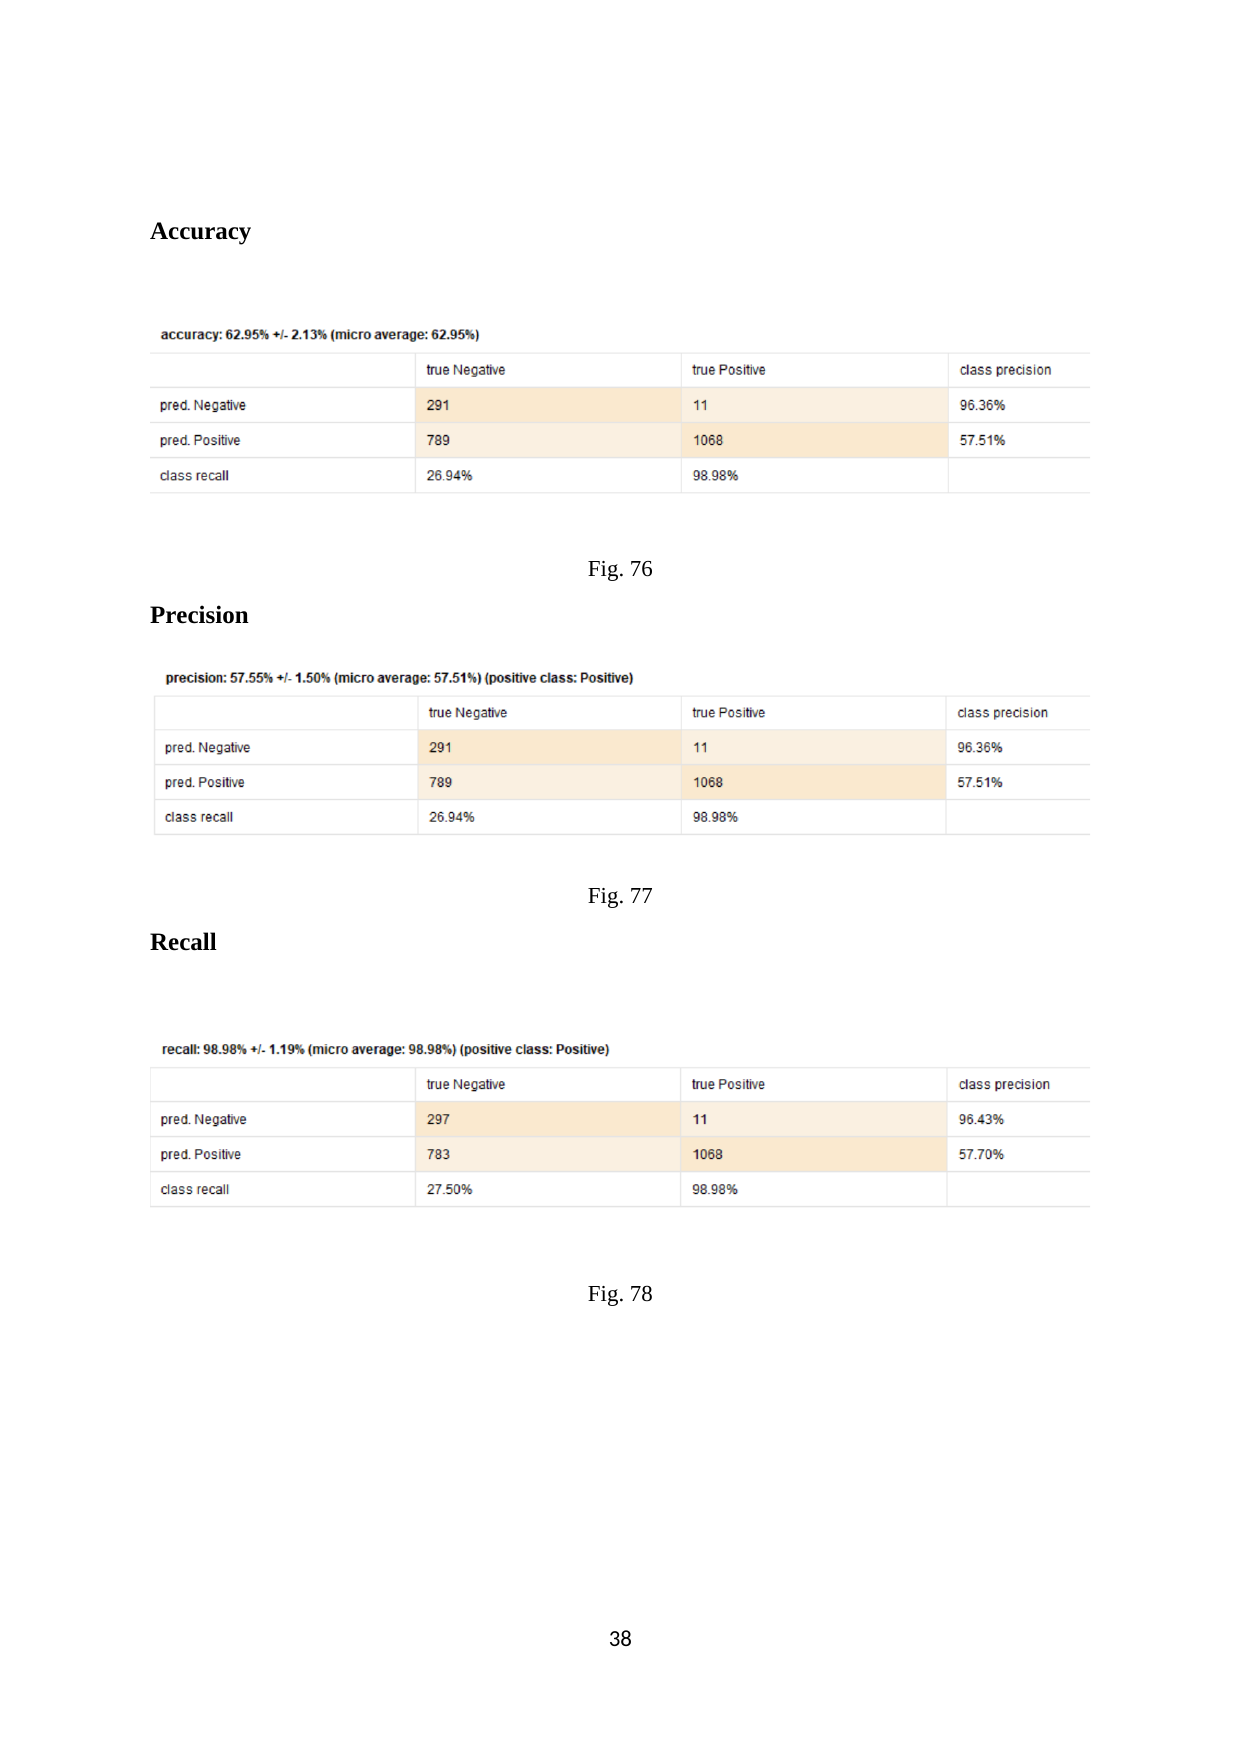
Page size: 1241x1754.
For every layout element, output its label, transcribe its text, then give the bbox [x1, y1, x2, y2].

text Accuracy [150, 216, 1090, 245]
text Precision [150, 600, 1090, 629]
text Fig. 77 [150, 882, 1090, 908]
text Fig. 78 [150, 1280, 1090, 1307]
picture [150, 309, 1091, 537]
text Recall [150, 927, 1090, 956]
text Fig. 76 [150, 555, 1090, 582]
picture [150, 648, 1091, 864]
picture [150, 1020, 1091, 1262]
